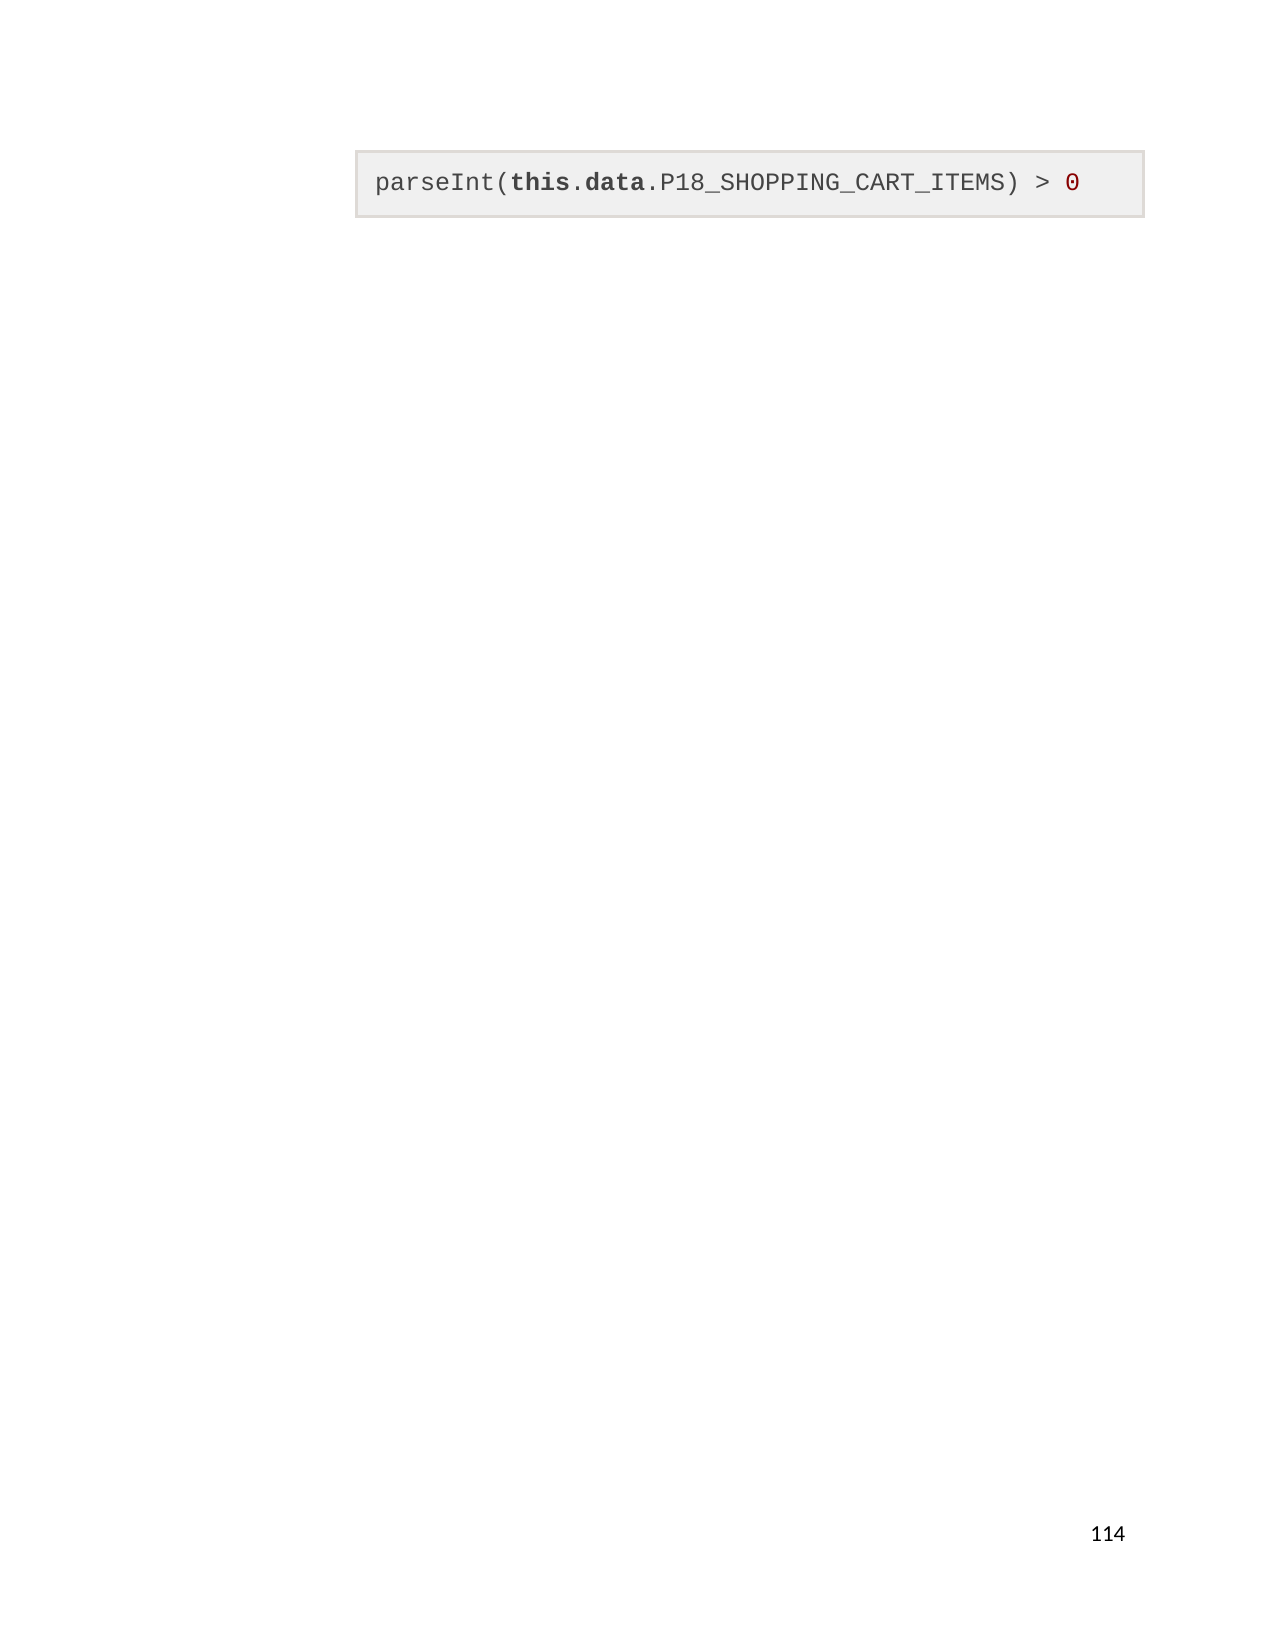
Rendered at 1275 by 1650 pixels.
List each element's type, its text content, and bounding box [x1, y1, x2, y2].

text parseInt(this.data.P18_SHOPPING_CART_ITEMS) > 0 [358, 153, 1142, 215]
